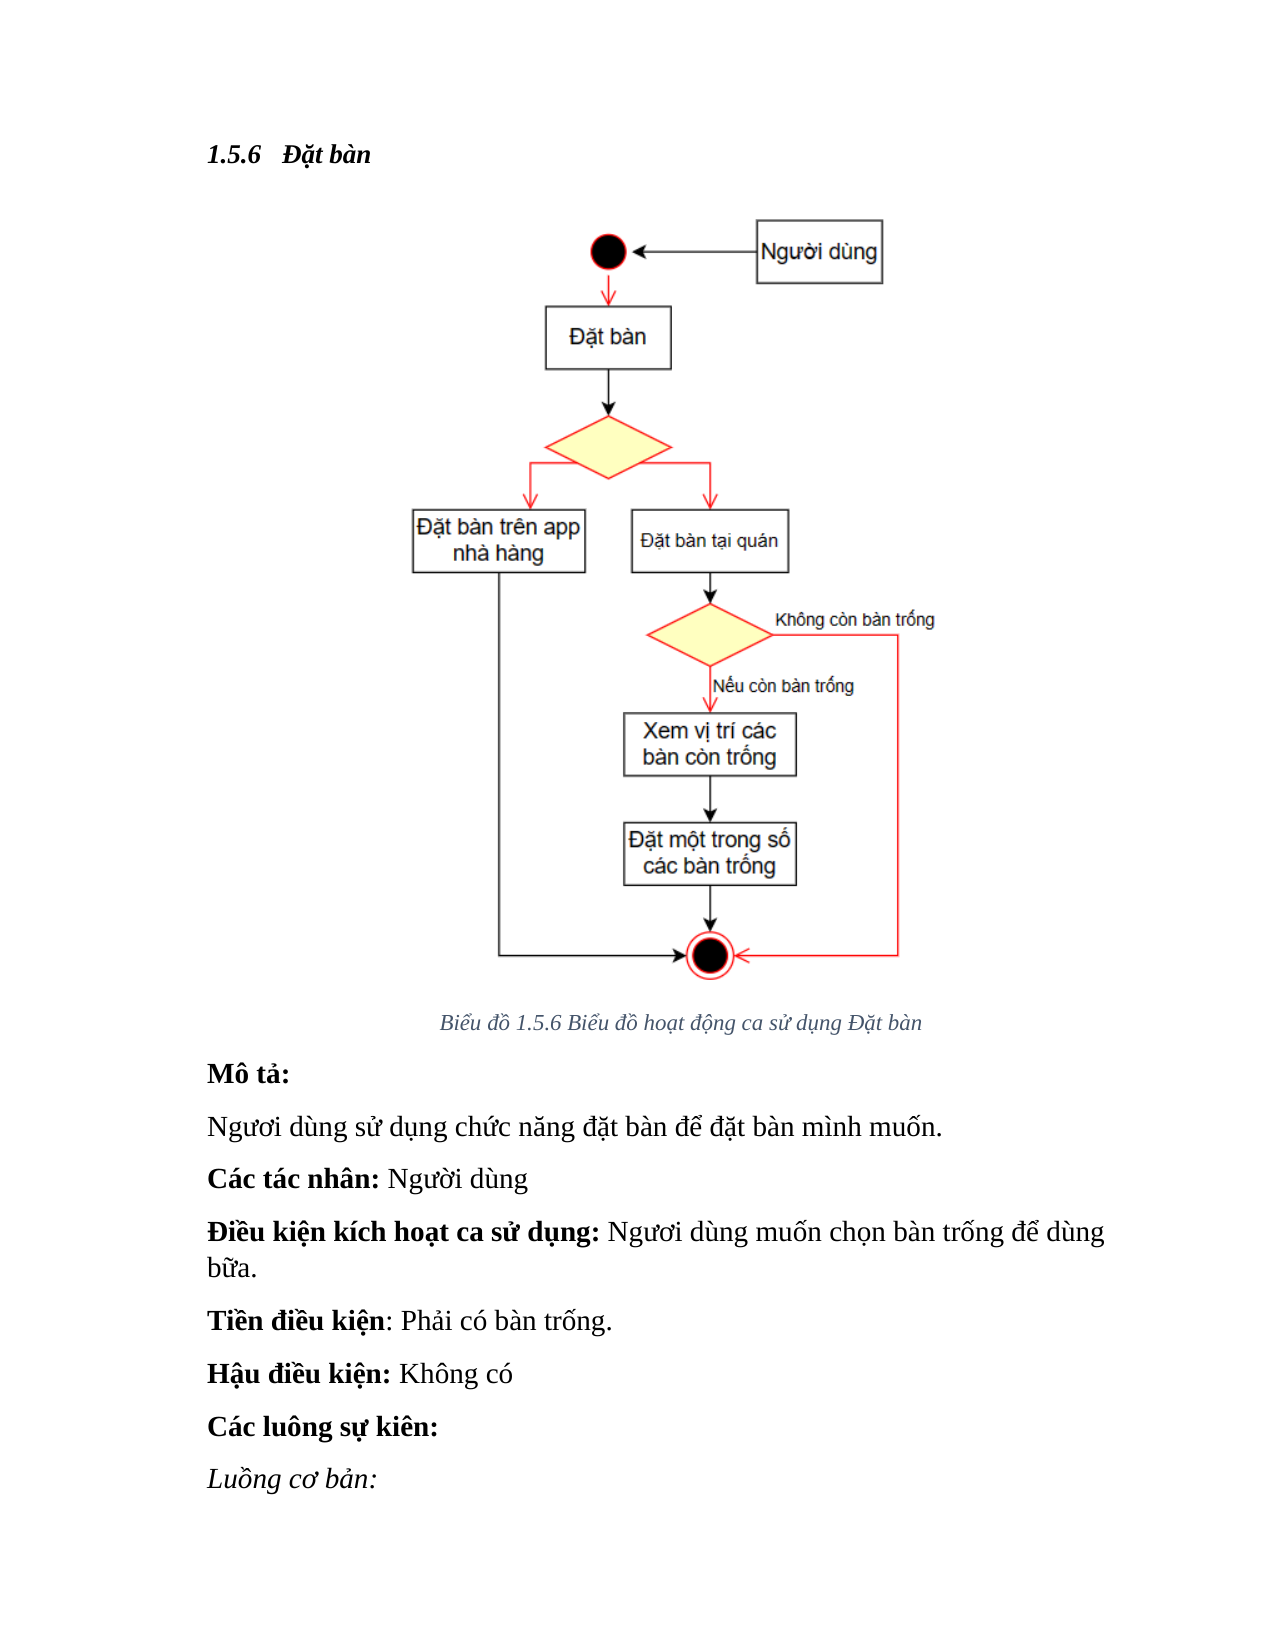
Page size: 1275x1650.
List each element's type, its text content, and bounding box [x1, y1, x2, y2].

text Tiền điều kiện: Phải có bàn trống. [207, 1303, 1157, 1337]
text Điều kiện kích hoạt ca sử dụng: Ngươi dùng muốn chọn bàn trống để dùng bữa. [207, 1214, 1157, 1284]
picture [393, 193, 971, 990]
text Hậu điều kiện: Không có [207, 1356, 1157, 1389]
text Luồng cơ bản: [207, 1462, 1157, 1495]
text Ngươi dùng sử dụng chức năng đặt bàn để đặt bàn mình muốn. [207, 1109, 1157, 1142]
subtitle Đặt bàn [207, 143, 1157, 168]
text Các luông sự kiên: [207, 1409, 1157, 1442]
text Biểu đồ 1.5.6 Biểu đồ hoạt động ca sử dụng Đặt bàn [207, 1009, 1157, 1035]
text Các tác nhân: Người dùng [207, 1161, 1157, 1195]
text Mô tả: [207, 1056, 1157, 1089]
